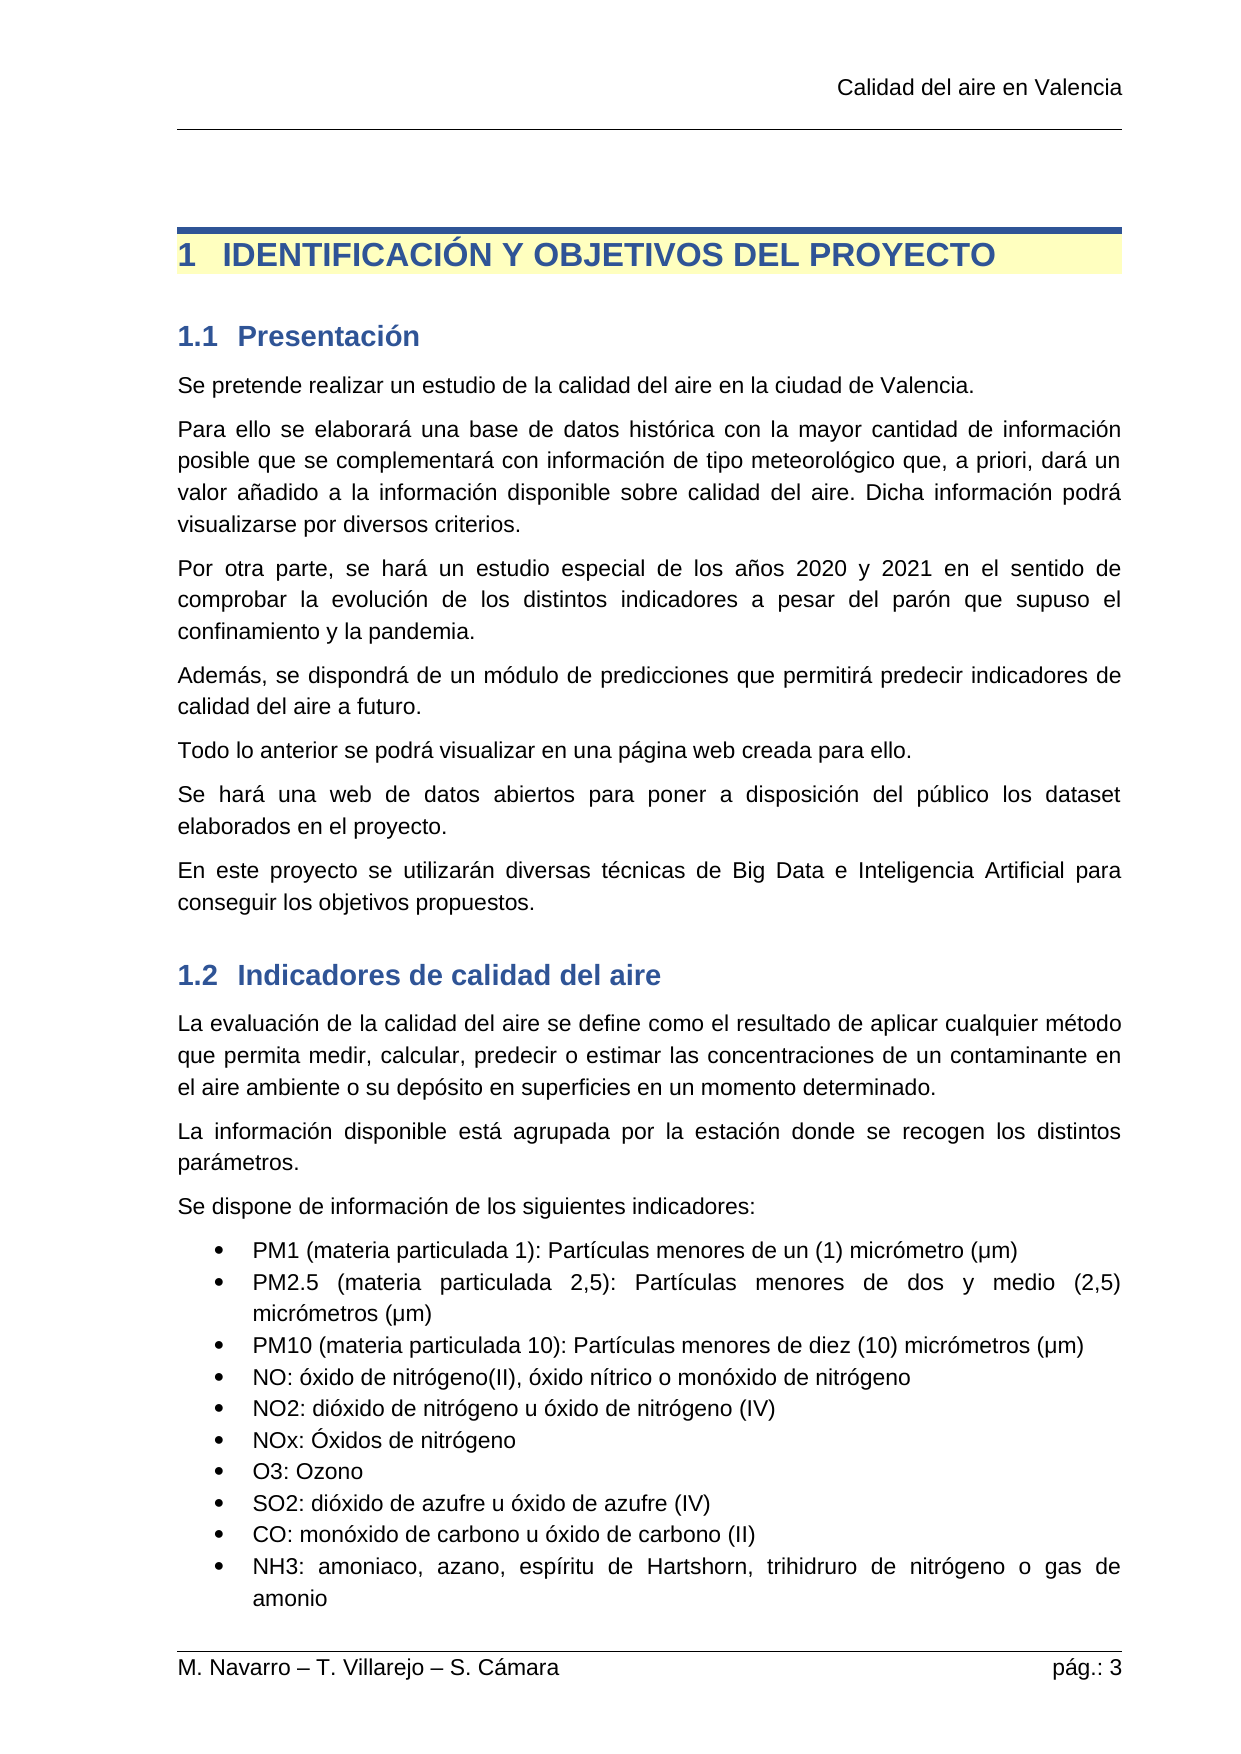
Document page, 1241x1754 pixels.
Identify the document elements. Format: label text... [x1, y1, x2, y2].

text Para ello se elaborará una base de datos histórica con la mayor cantidad de información posible que se complementará con información de tipo meteorológico que, a priori, dará un valor añadido a la información disponible sobre calidad del aire. Dicha información podrá visualizarse por diversos criterios. [177, 416, 1122, 537]
list NO2: dióxido de nitrógeno u óxido de nitrógeno (IV) [215, 1395, 1122, 1421]
text La información disponible está agrupada por la estación donde se recogen los distintos parámetros. [177, 1118, 1122, 1176]
list NO: óxido de nitrógeno(II), óxido nítrico o monóxido de nitrógeno [215, 1363, 1122, 1390]
text Todo lo anterior se podrá visualizar en una página web creada para ello. [177, 737, 1122, 764]
subtitle Presentación [177, 319, 1122, 353]
subtitle IDENTIFICACIÓN Y OBJETIVOS DEL PROYECTO [177, 234, 1122, 274]
text Se hará una web de datos abiertos para poner a disposición del público los dataset elaborados en el proyecto. [177, 781, 1122, 839]
list NH3: amoniaco, azano, espíritu de Hartshorn, trihidruro de nitrógeno o gas de amonio [215, 1553, 1122, 1611]
list CO: monóxido de carbono u óxido de carbono (II) [215, 1521, 1122, 1548]
list O3: Ozono [215, 1458, 1122, 1484]
list PM2.5 (materia particulada 2,5): Partículas menores de dos y medio (2,5) micrómetros (μm) [215, 1269, 1122, 1327]
list NOx: Óxidos de nitrógeno [215, 1427, 1122, 1453]
text Además, se dispondrá de un módulo de predicciones que permitirá predecir indicadores de calidad del aire a futuro. [177, 662, 1122, 720]
subtitle Indicadores de calidad del aire [177, 958, 1122, 991]
text La evaluación de la calidad del aire se define como el resultado de aplicar cualquier método que permita medir, calcular, predecir o estimar las concentraciones de un contaminante en el aire ambiente o su depósito en superficies en un momento determinado. [177, 1010, 1122, 1100]
list SO2: dióxido de azufre u óxido de azufre (IV) [215, 1490, 1122, 1516]
text Por otra parte, se hará un estudio especial de los años 2020 y 2021 en el sentido de comprobar la evolución de los distintos indicadores a pesar del parón que supuso el confinamiento y la pandemia. [177, 554, 1122, 644]
text Se pretende realizar un estudio de la calidad del aire en la ciudad de Valencia. [177, 372, 1122, 398]
list PM1 (materia particulada 1): Partículas menores de un (1) micrómetro (μm) [215, 1237, 1122, 1264]
list PM10 (materia particulada 10): Partículas menores de diez (10) micrómetros (μm) [215, 1332, 1122, 1358]
text En este proyecto se utilizarán diversas técnicas de Big Data e Inteligencia Artificial para conseguir los objetivos propuestos. [177, 857, 1122, 915]
text Se dispone de información de los siguientes indicadores: [177, 1193, 1122, 1219]
